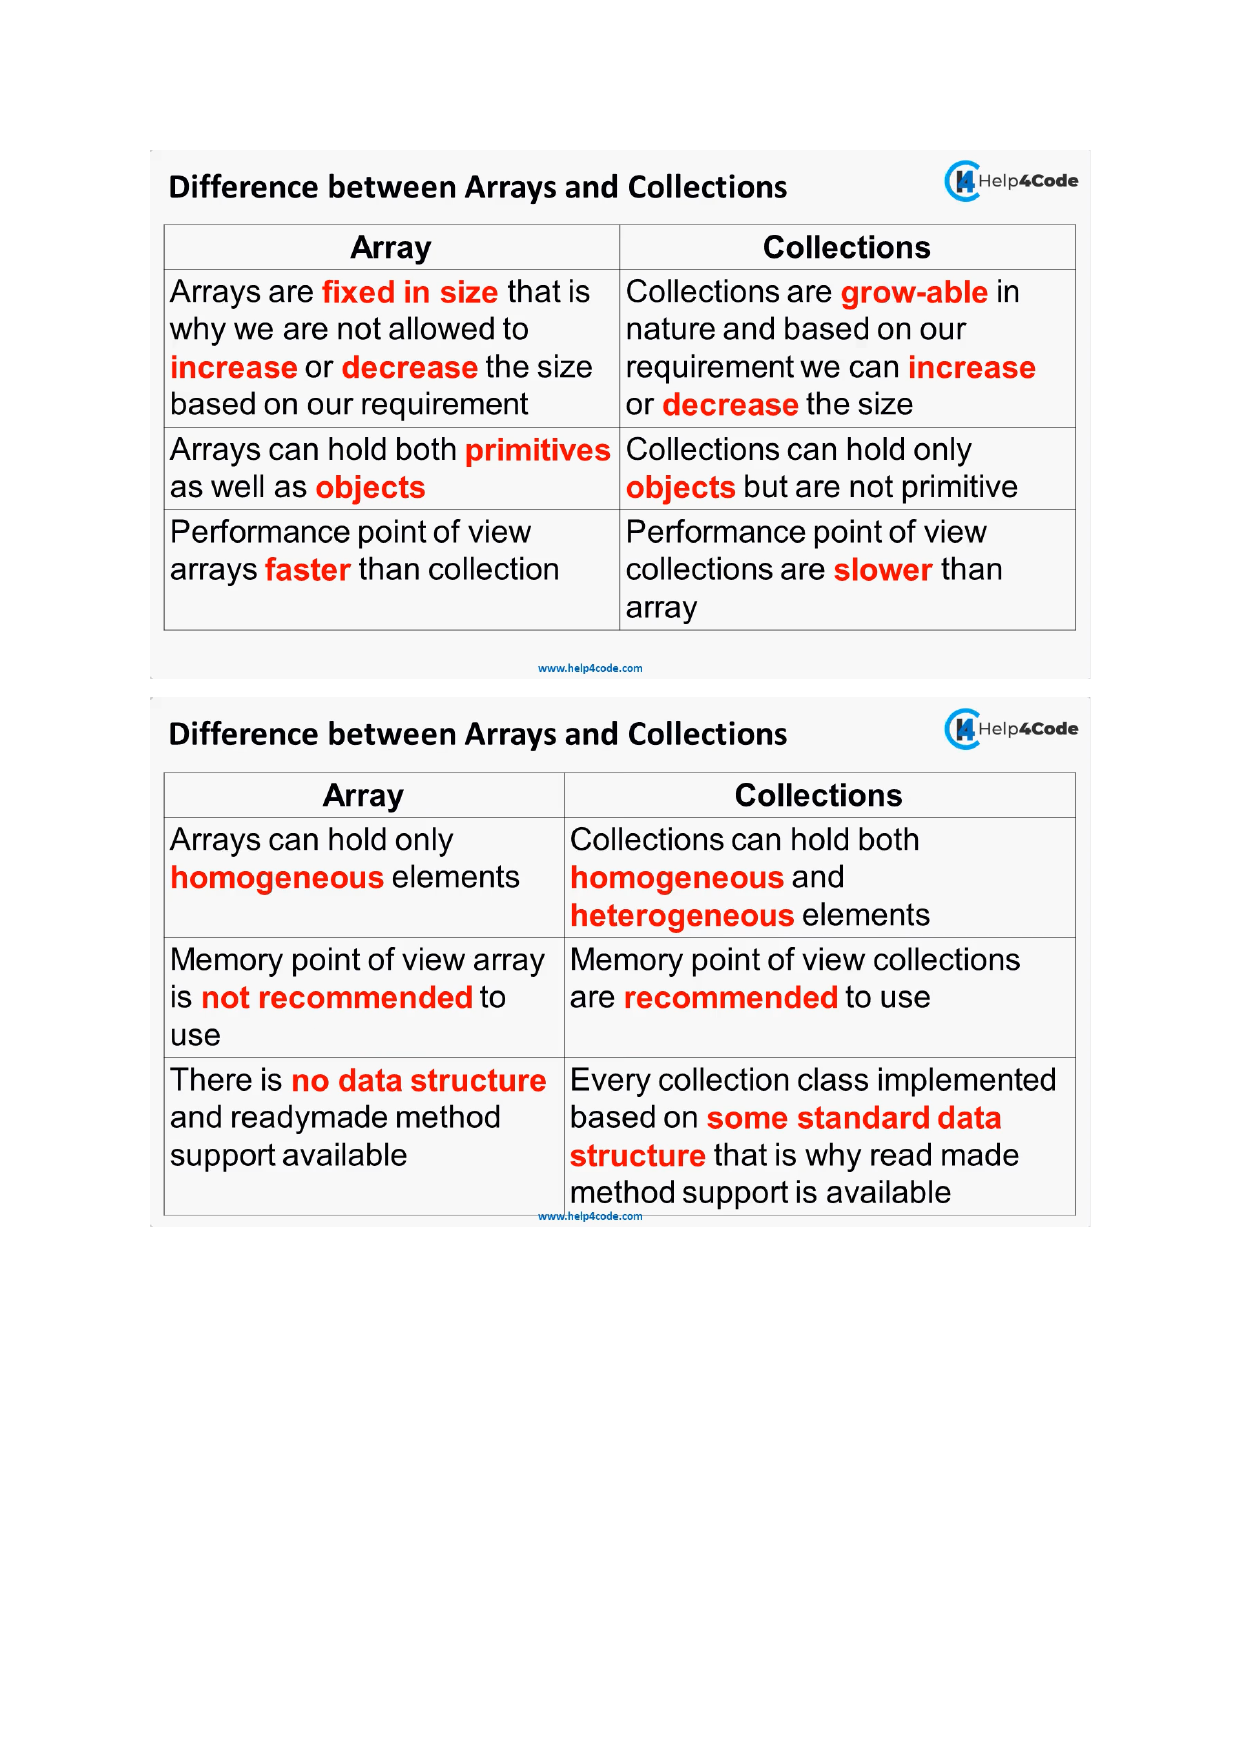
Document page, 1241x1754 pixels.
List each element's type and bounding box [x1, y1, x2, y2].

picture [150, 150, 1091, 679]
picture [150, 697, 1091, 1227]
